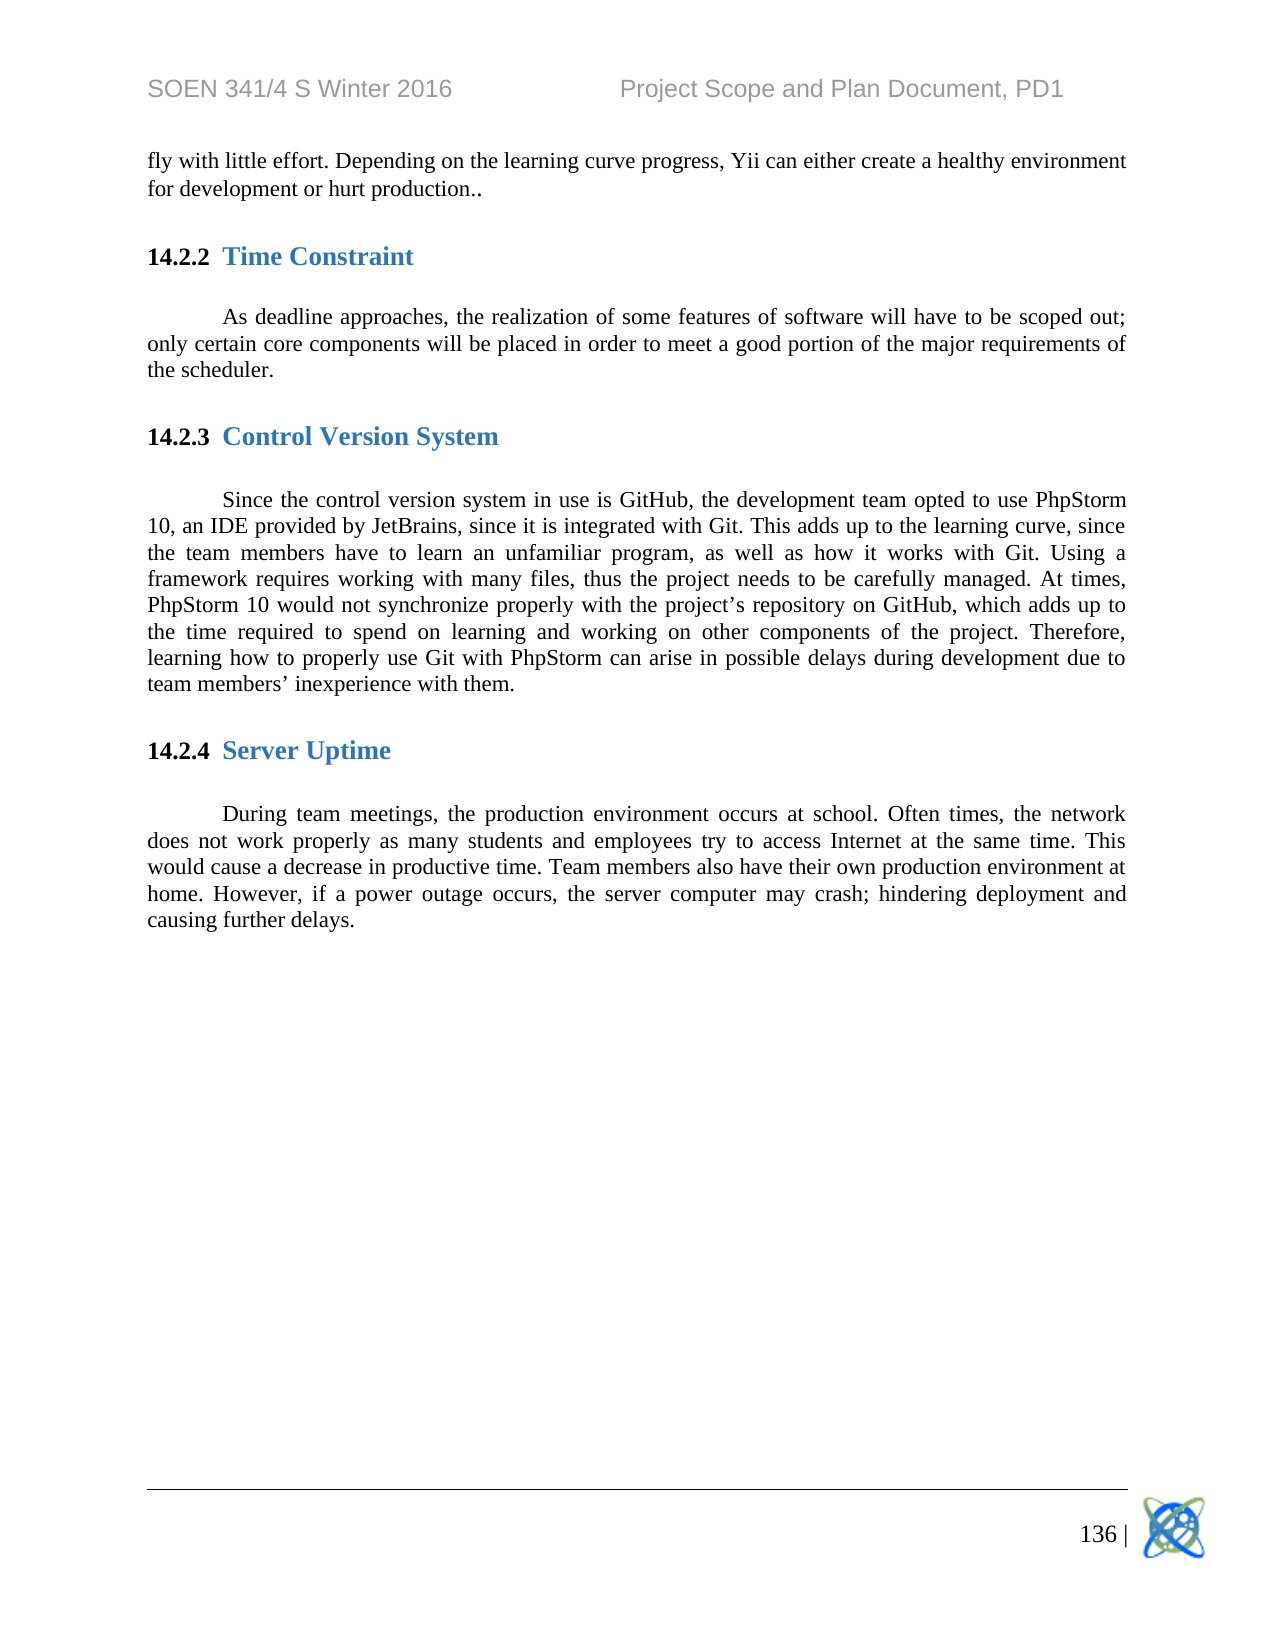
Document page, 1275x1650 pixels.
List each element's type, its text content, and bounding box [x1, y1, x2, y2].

text Server Uptime [147, 734, 1128, 766]
picture [1123, 1490, 1224, 1566]
text During team meetings, the production environment occurs at school. Often times, the network does not work properly as many students and employees try to access Internet at the same time. This would cause a decrease in productive time. Team members also have their own production environment at home. However, if a power outage occurs, the server computer may crash; hindering deployment and causing further delays. [147, 801, 1128, 932]
text Time Constraint [147, 239, 1128, 271]
text Since the control version system in use is GitHub, the development team opted to use PhpStorm 10, an IDE provided by JetBrains, since it is integrated with Git. This adds up to the learning curve, since the team members have to learn an unfamiliar program, as well as how it works with Git. Using a framework requires working with many files, thus the project needs to be carefully managed. At times, PhpStorm 10 would not synchronize properly with the project’s repository on GitHub, which adds up to the time required to spend on learning and working on other components of the project. Therefore, learning how to properly use Git with PhpStorm can arise in possible delays during development due to team members’ inexperience with them. [147, 486, 1128, 697]
text Control Version System [147, 420, 1128, 451]
text As deadline approaches, the realization of some features of software will have to be scoped out; only certain core components will be placed in order to meet a good portion of the major requirements of the scheduler. [147, 303, 1128, 382]
